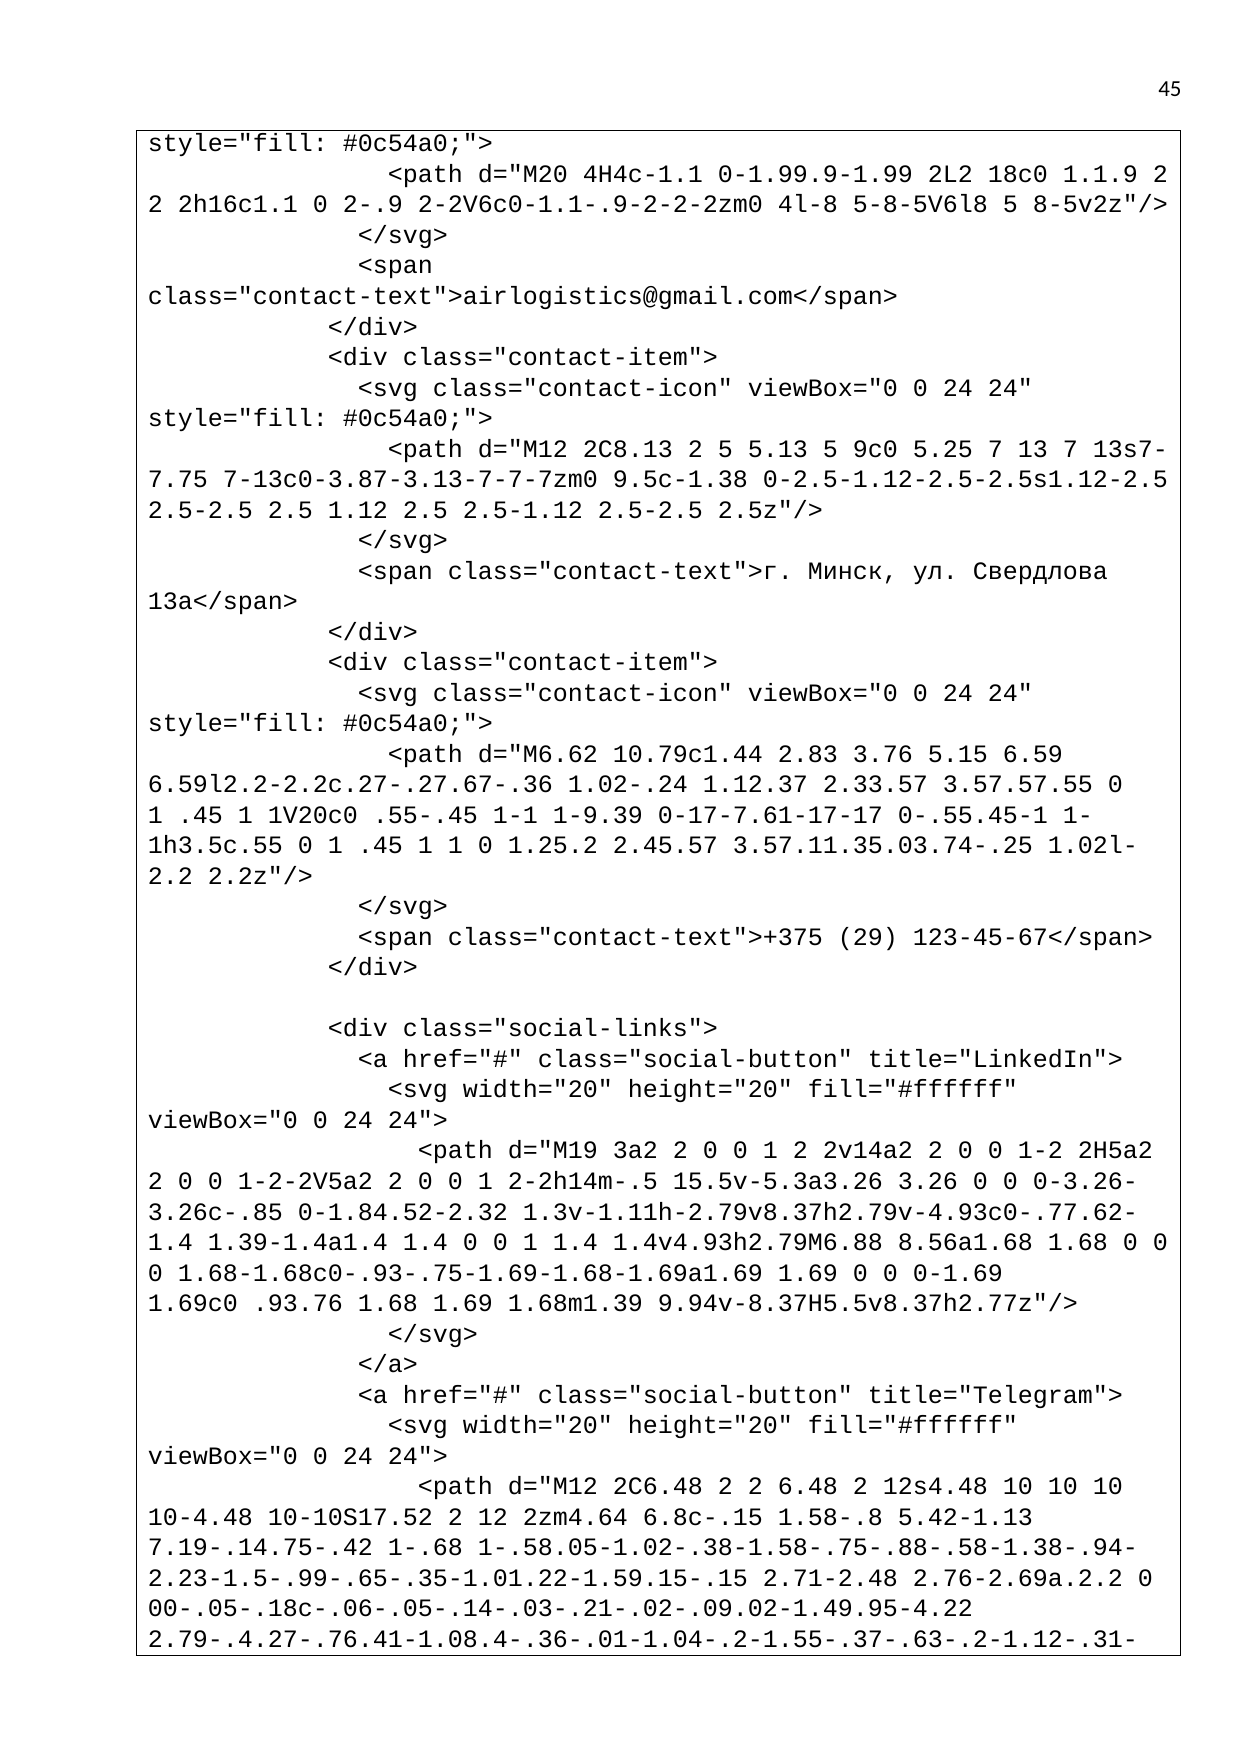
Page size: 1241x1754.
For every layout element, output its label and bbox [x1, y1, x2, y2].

table_header [137, 131, 1180, 1655]
